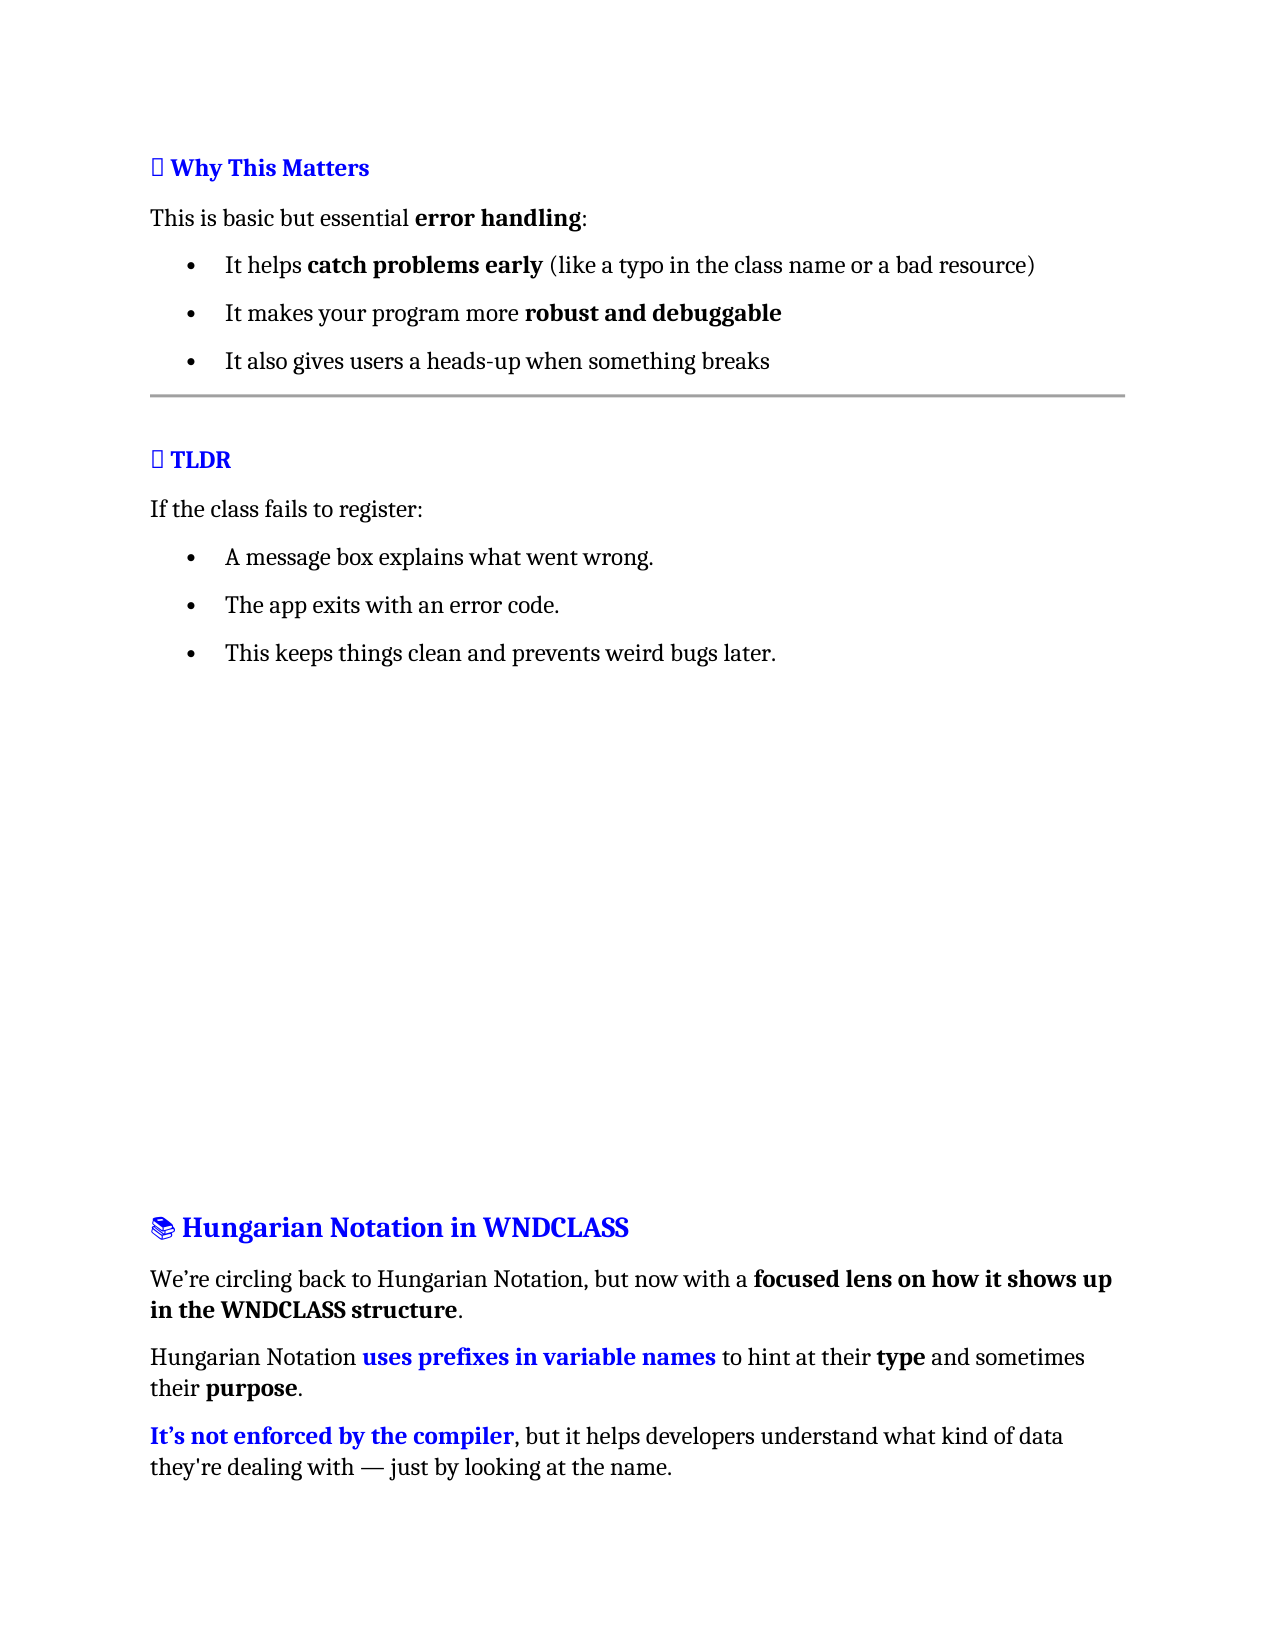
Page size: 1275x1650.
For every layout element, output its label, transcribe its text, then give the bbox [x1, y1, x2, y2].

list This keeps things clean and prevents weird bugs later. [187, 638, 1125, 667]
text 📚 Hungarian Notation in WNDCLASS [150, 1211, 1125, 1245]
text 🧠 Why This Matters [150, 150, 1125, 184]
text This is basic but essential error handling: [150, 203, 1125, 232]
list It helps catch problems early (like a typo in the class name or a bad resource) [187, 251, 1125, 280]
text It’s not enforced by the compiler, but it helps developers understand what kind of data they're dealing with — just by looking at the name. [150, 1422, 1125, 1482]
list The app exits with an error code. [187, 591, 1125, 619]
text Hungarian Notation uses prefixes in variable names to hint at their type and sometimes their purpose. [150, 1343, 1125, 1403]
text We’re circling back to Hungarian Notation, but now with a focused lens on how it shows up in the WNDCLASS structure. [150, 1264, 1125, 1324]
list It makes your program more robust and debuggable [187, 299, 1125, 328]
text ✅ TLDR [150, 442, 1125, 476]
text If the class fails to register: [150, 495, 1125, 524]
list It also gives users a heads-up when something breaks [187, 347, 1125, 375]
list A message box explains what went wrong. [187, 543, 1125, 572]
